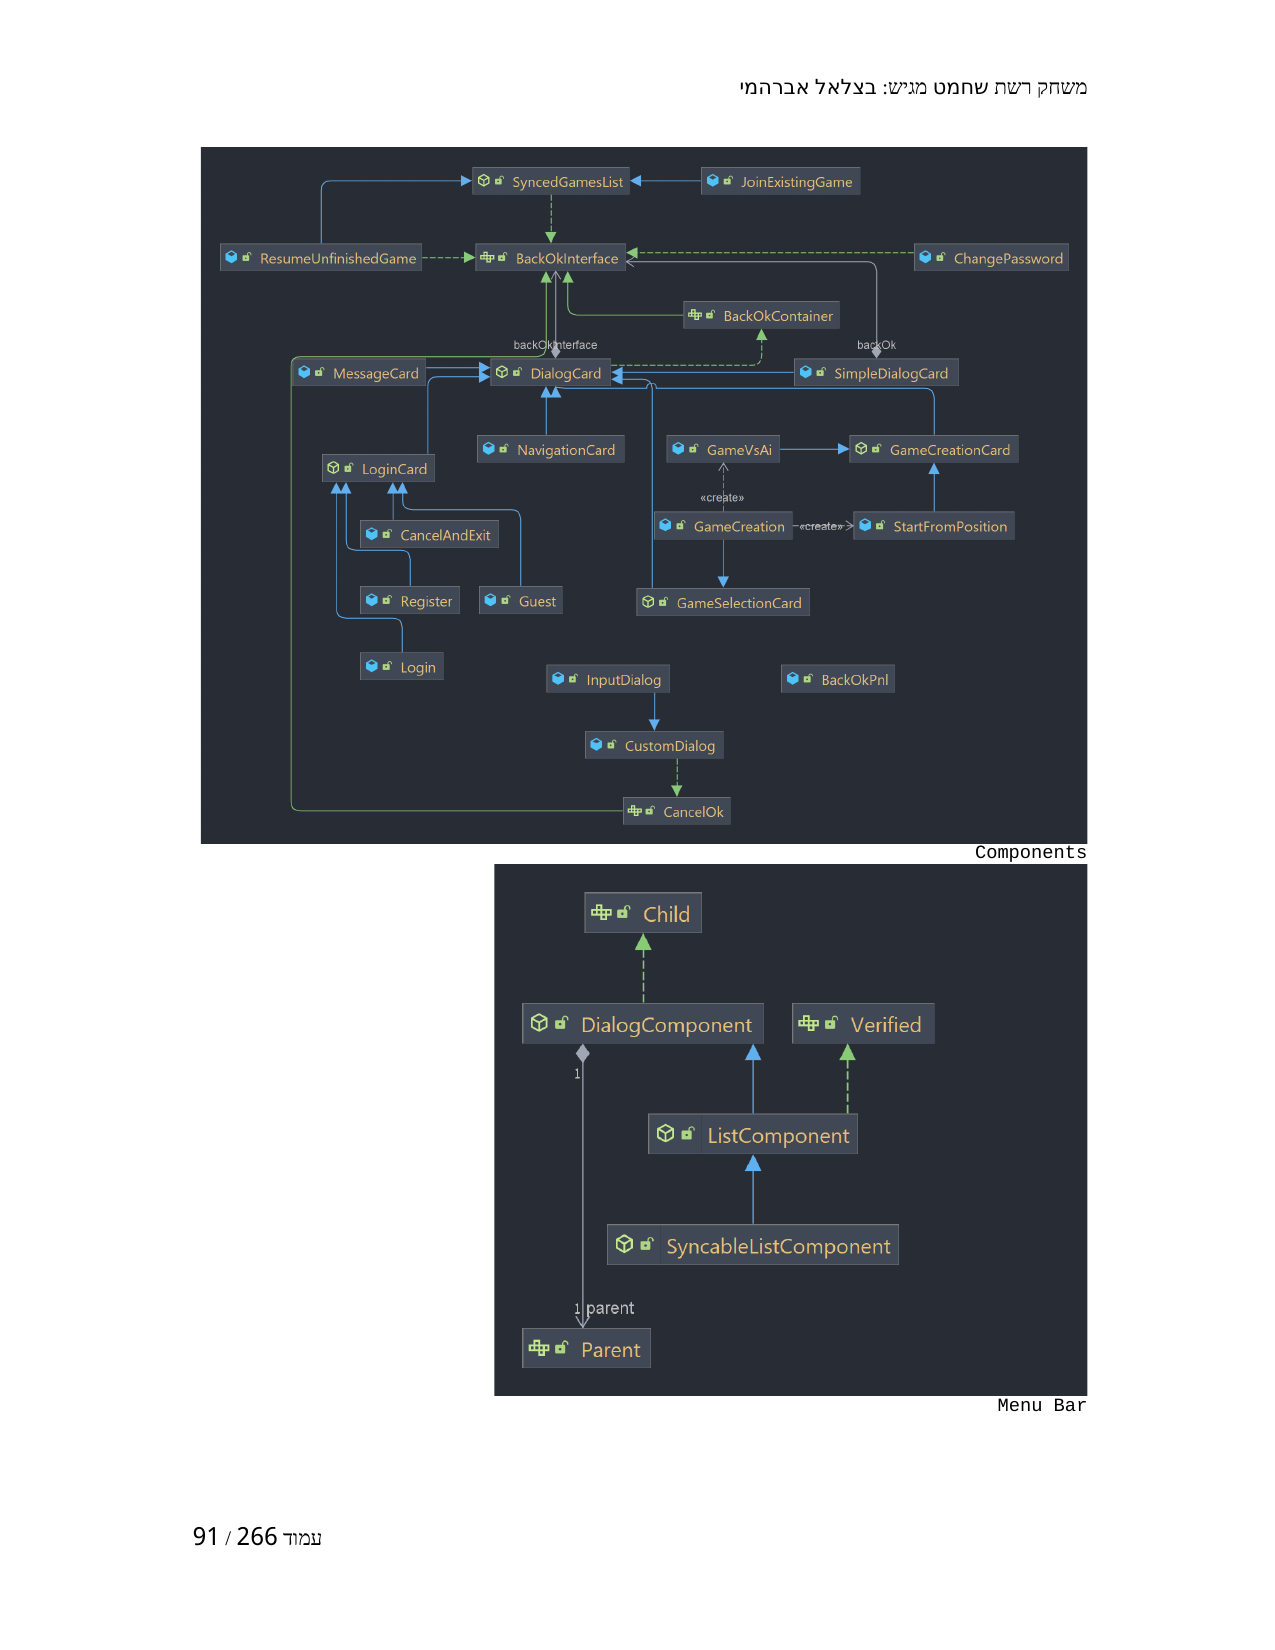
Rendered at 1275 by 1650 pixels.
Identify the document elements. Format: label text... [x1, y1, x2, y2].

text Menu Bar [187, 1396, 1087, 1417]
picture [200, 147, 1088, 844]
picture [494, 864, 1088, 1396]
text Components [187, 843, 1087, 864]
